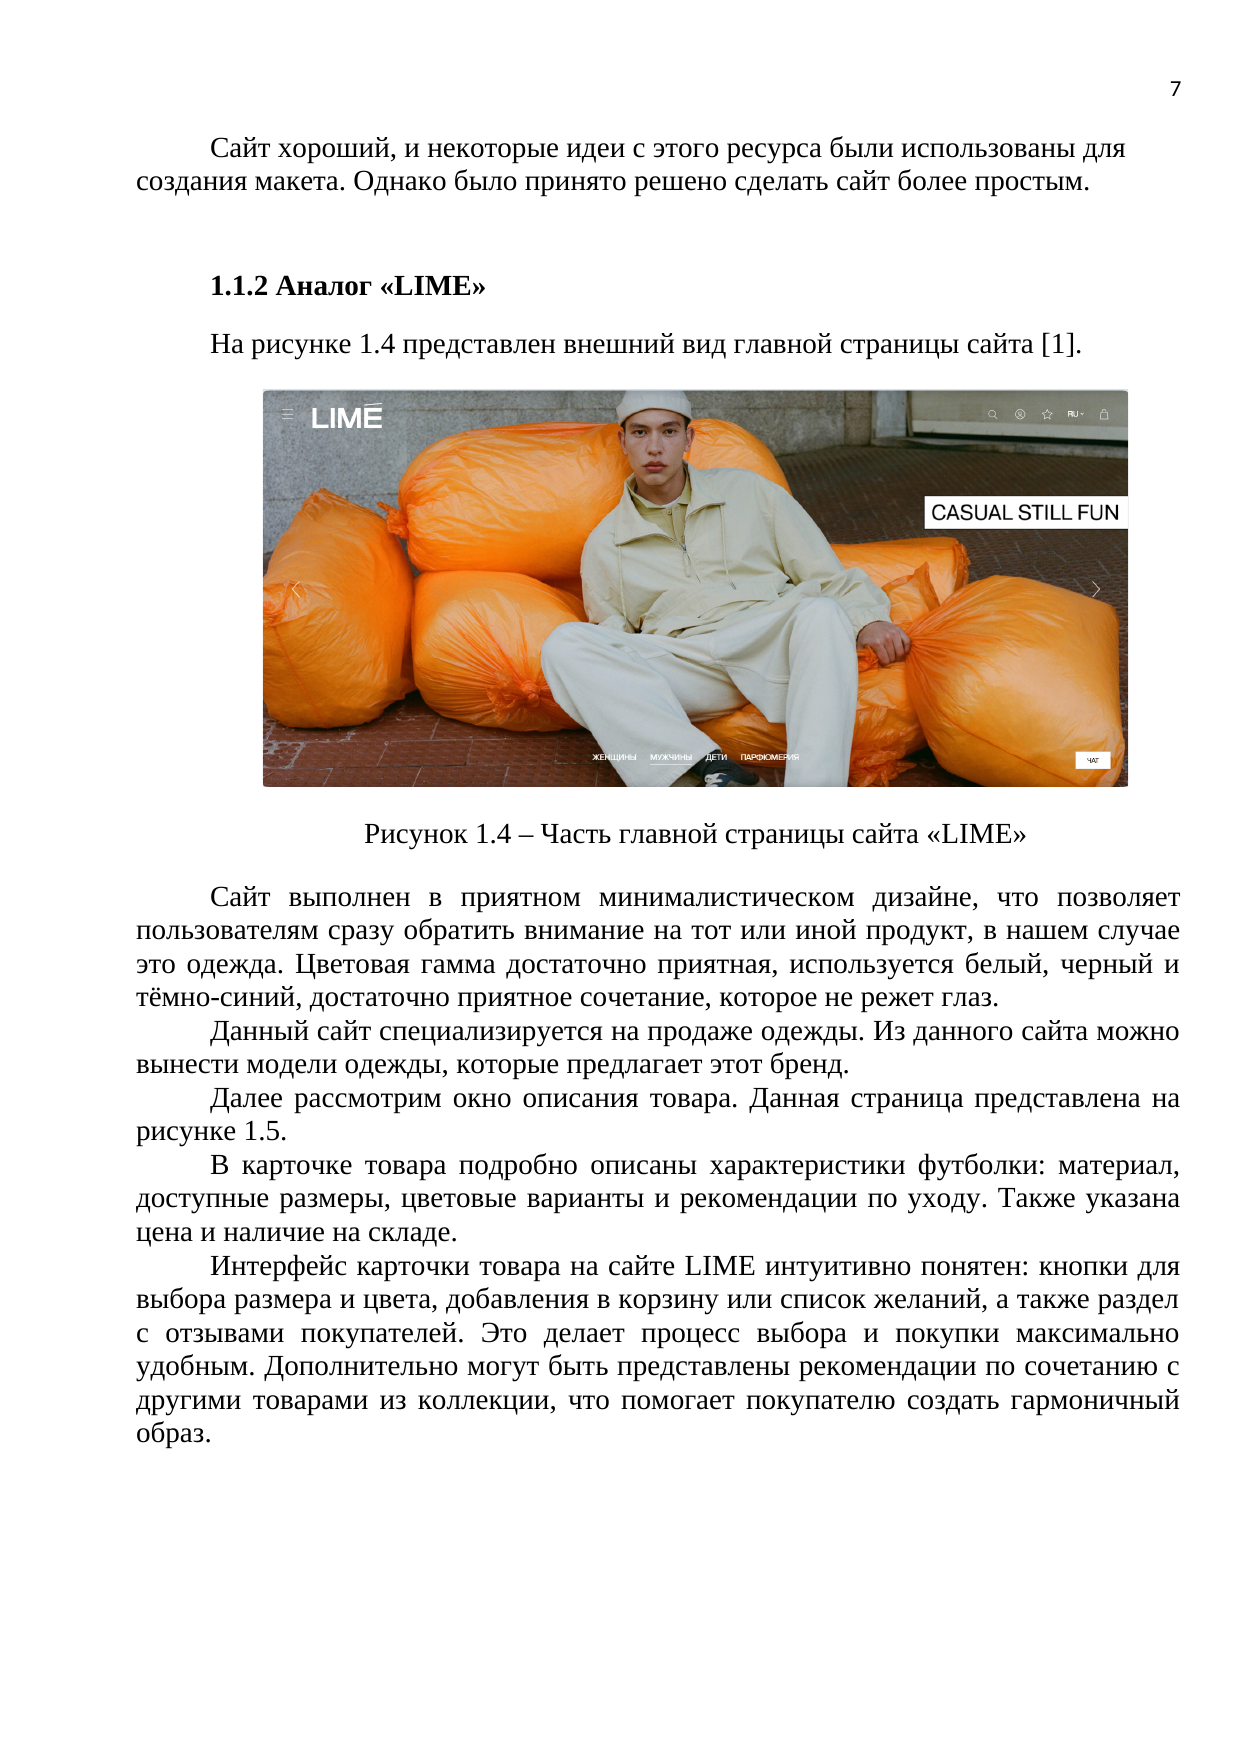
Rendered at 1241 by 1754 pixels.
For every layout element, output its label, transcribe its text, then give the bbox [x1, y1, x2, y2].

text Далее рассмотрим окно описания товара. Данная страница представлена на рисунке 1.5. [136, 1080, 1181, 1147]
text Рисунок 1.4 – Часть главной страницы сайта «LIME» [136, 816, 1181, 849]
text На рисунке 1.4 представлен внешний вид главной страницы сайта [1]. [136, 327, 1181, 360]
text Сайт выполнен в приятном минималистическом дизайне, что позволяет пользователям сразу обратить внимание на тот или иной продукт, в нашем случае это одежда. Цветовая гамма достаточно приятная, используется белый, черный и тёмно-синий, достаточно приятное сочетание, которое не режет глаз. [136, 879, 1181, 1013]
text Сайт хороший, и некоторые идеи с этого ресурса были использованы для создания макета. Однако было принято решено сделать сайт более простым. [136, 130, 1181, 197]
text 1.1.2 Аналог «LIME» [136, 268, 1181, 302]
text В карточке товара подробно описаны характеристики футболки: материал, доступные размеры, цветовые варианты и рекомендации по уходу. Также указана цена и наличие на складе. [136, 1147, 1181, 1248]
picture [262, 389, 1129, 787]
text Интерфейс карточки товара на сайте LIME интуитивно понятен: кнопки для выбора размера и цвета, добавления в корзину или список желаний, а также раздел с отзывами покупателей. Это делает процесс выбора и покупки максимально удобным. Дополнительно могут быть представлены рекомендации по сочетанию с другими товарами из коллекции, что помогает покупателю создать гармоничный образ. [136, 1248, 1181, 1449]
text Данный сайт специализируется на продаже одежды. Из данного сайта можно вынести модели одежды, которые предлагает этот бренд. [136, 1013, 1181, 1080]
